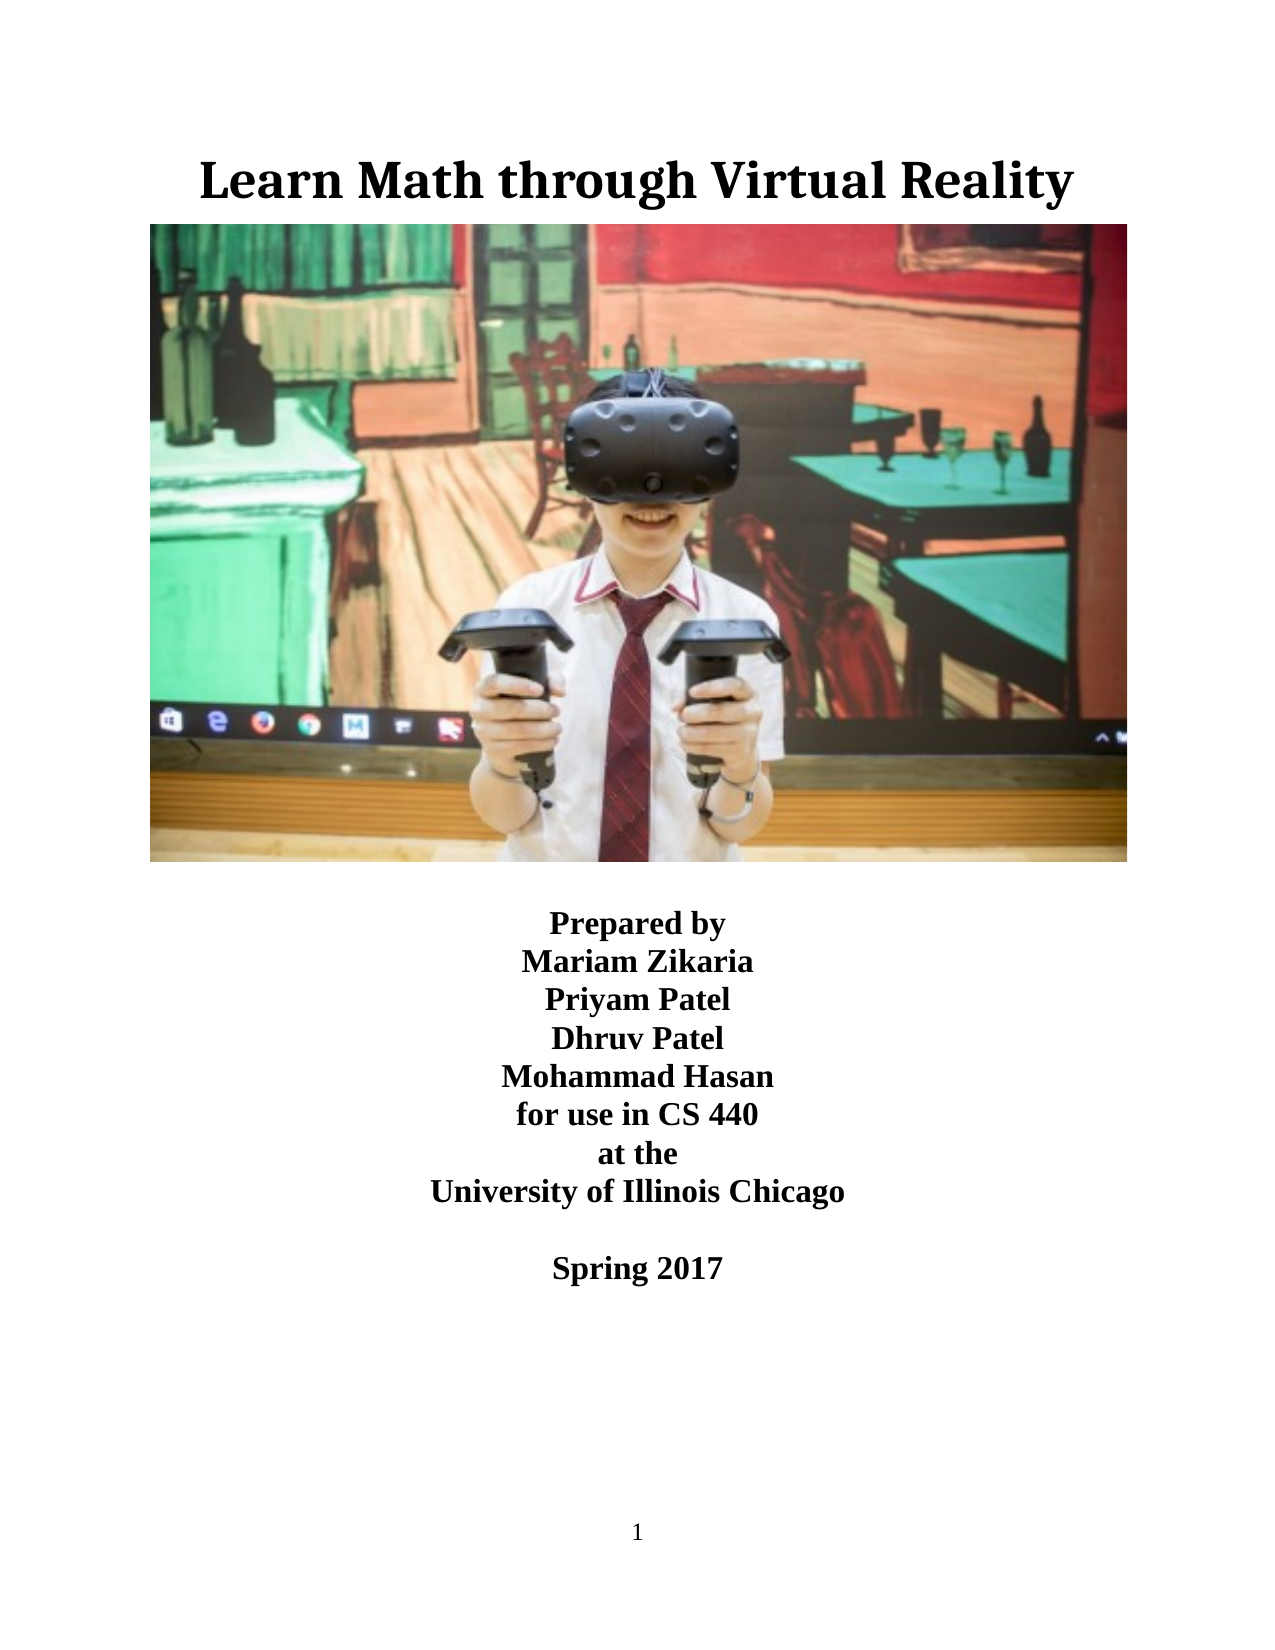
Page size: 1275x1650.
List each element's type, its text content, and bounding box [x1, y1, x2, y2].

text University of Illinois Chicago [150, 1171, 1125, 1210]
text Mariam Zikaria [150, 941, 1125, 980]
text Spring 2017 [150, 1248, 1125, 1286]
text Dhruv Patel [150, 1018, 1125, 1056]
title Learn Math through Virtual Reality [150, 150, 1125, 212]
text at the [150, 1133, 1125, 1171]
text Priyam Patel [150, 980, 1125, 1018]
text Prepared by [150, 903, 1125, 941]
text for use in CS 440 [150, 1095, 1125, 1133]
text Mohammad Hasan [150, 1056, 1125, 1095]
picture [150, 224, 1128, 862]
